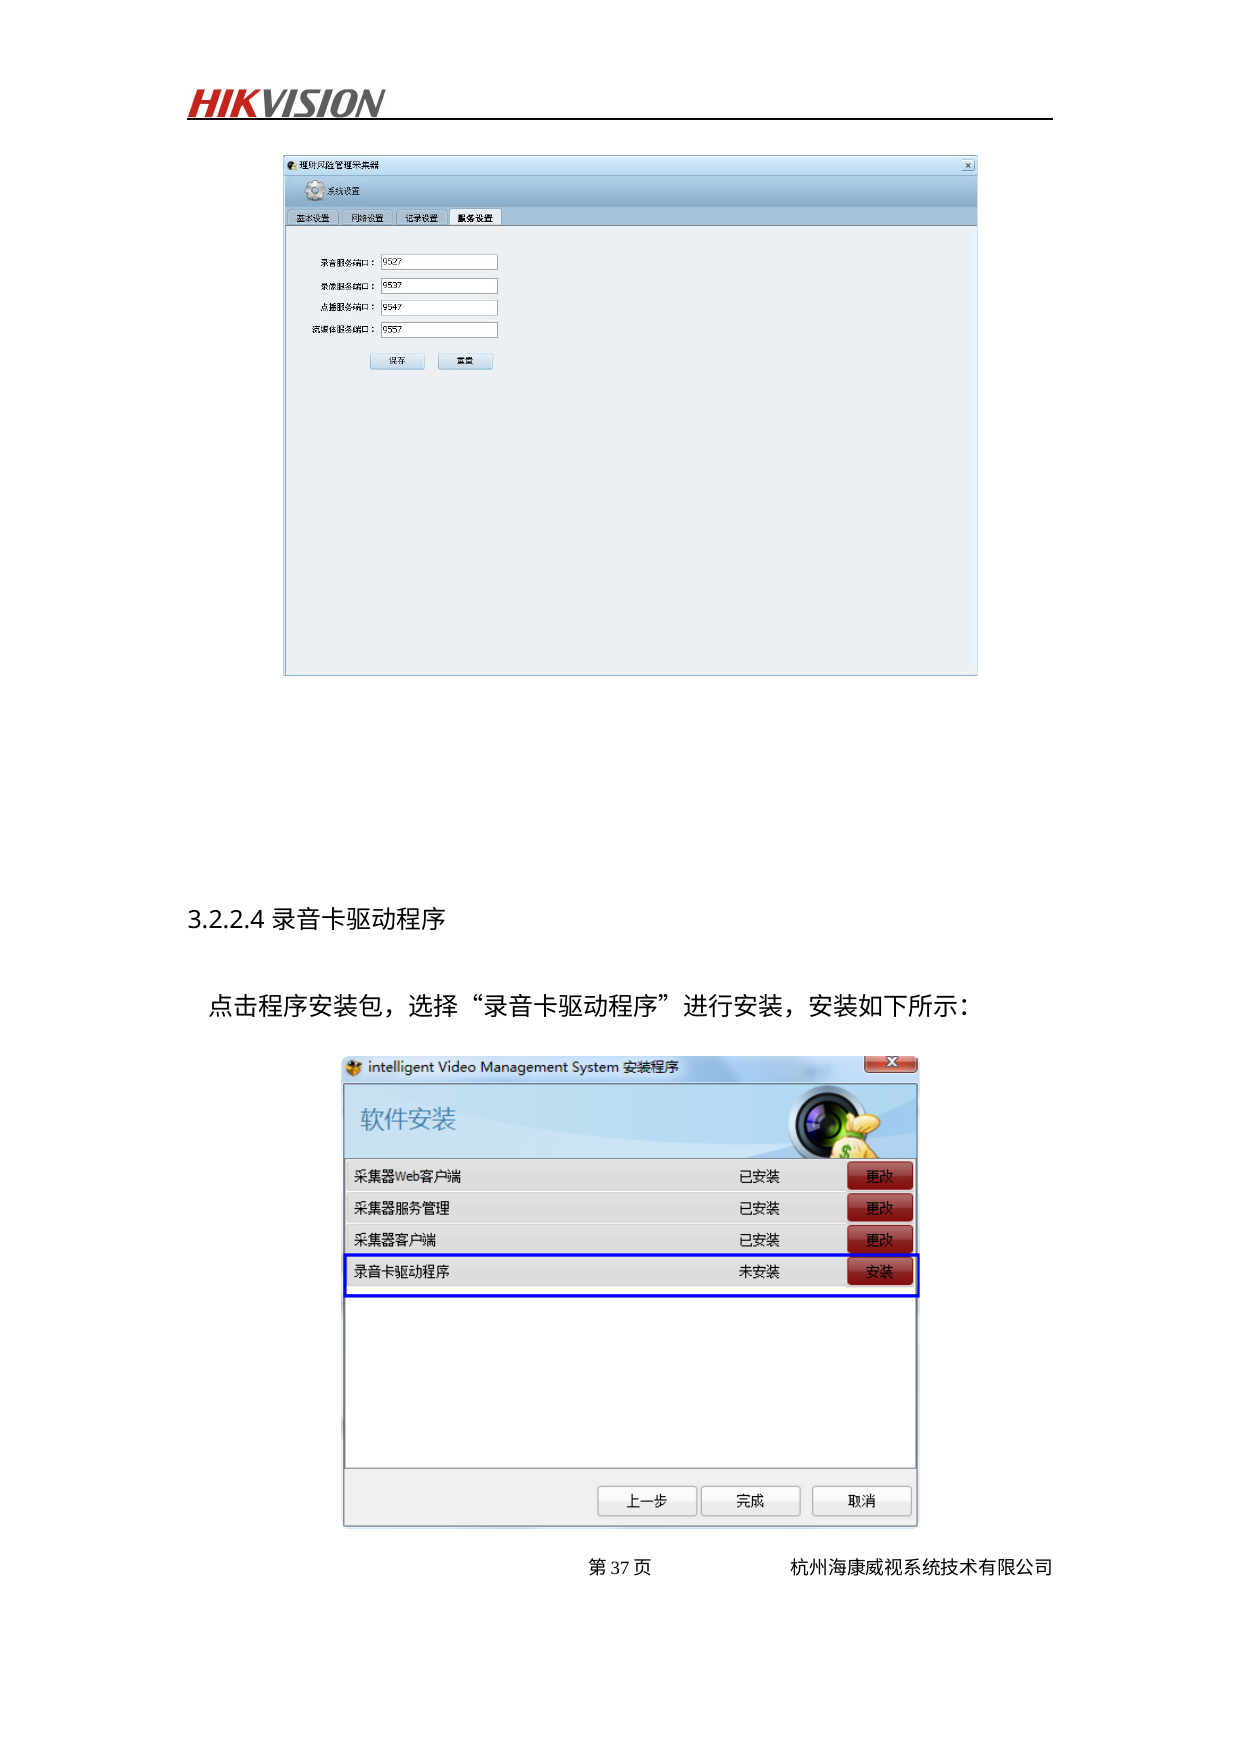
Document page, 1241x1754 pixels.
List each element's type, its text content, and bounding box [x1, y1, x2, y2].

picture [341, 1056, 920, 1529]
text 点击程序安装包，选择“录音卡驱动程序”进行安装，安装如下所示： [187, 970, 1053, 1038]
text 录音卡驱动程序 [187, 885, 1053, 953]
picture [187, 88, 389, 118]
picture [283, 155, 978, 676]
